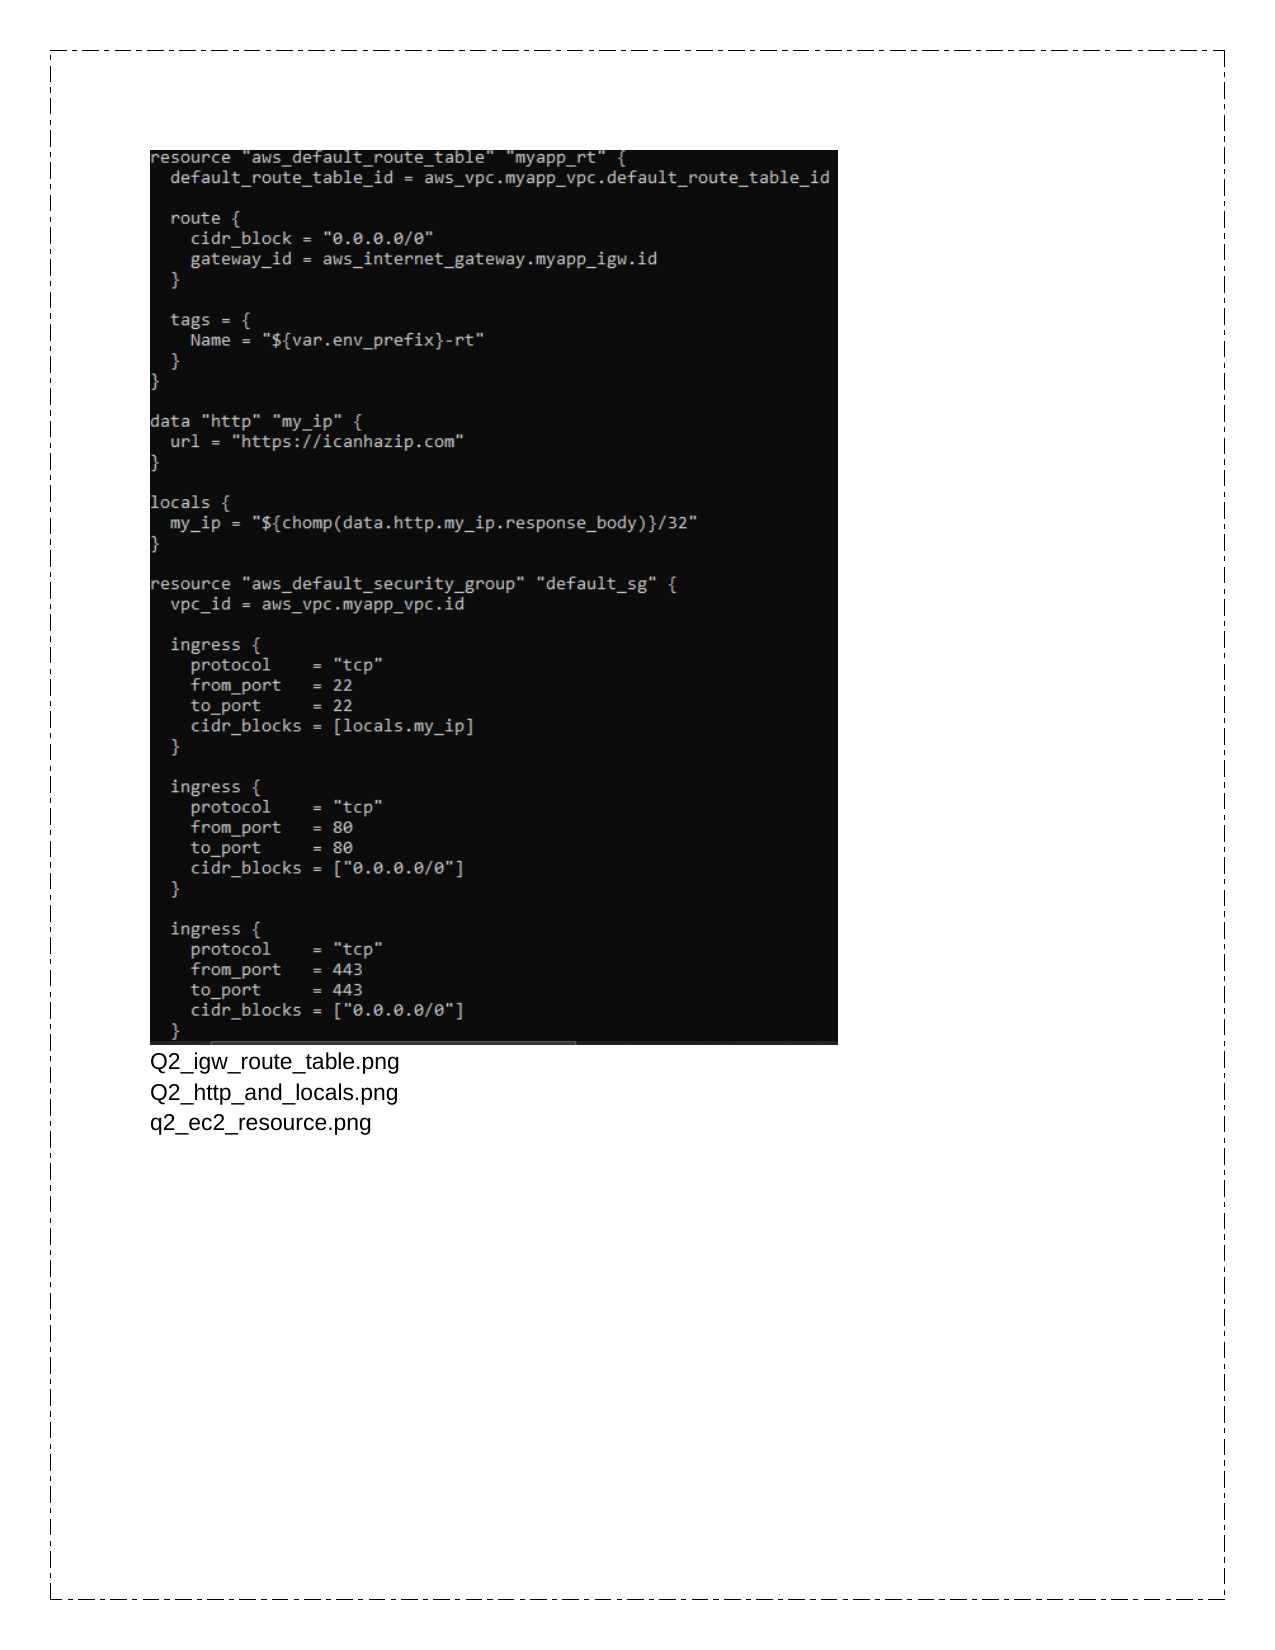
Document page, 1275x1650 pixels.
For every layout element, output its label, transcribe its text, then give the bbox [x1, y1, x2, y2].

text Q2_http_and_locals.png [150, 1078, 1125, 1105]
text Q2_igw_route_table.png [150, 1048, 1125, 1075]
picture [150, 150, 838, 1045]
text q2_ec2_resource.png [150, 1109, 1125, 1135]
